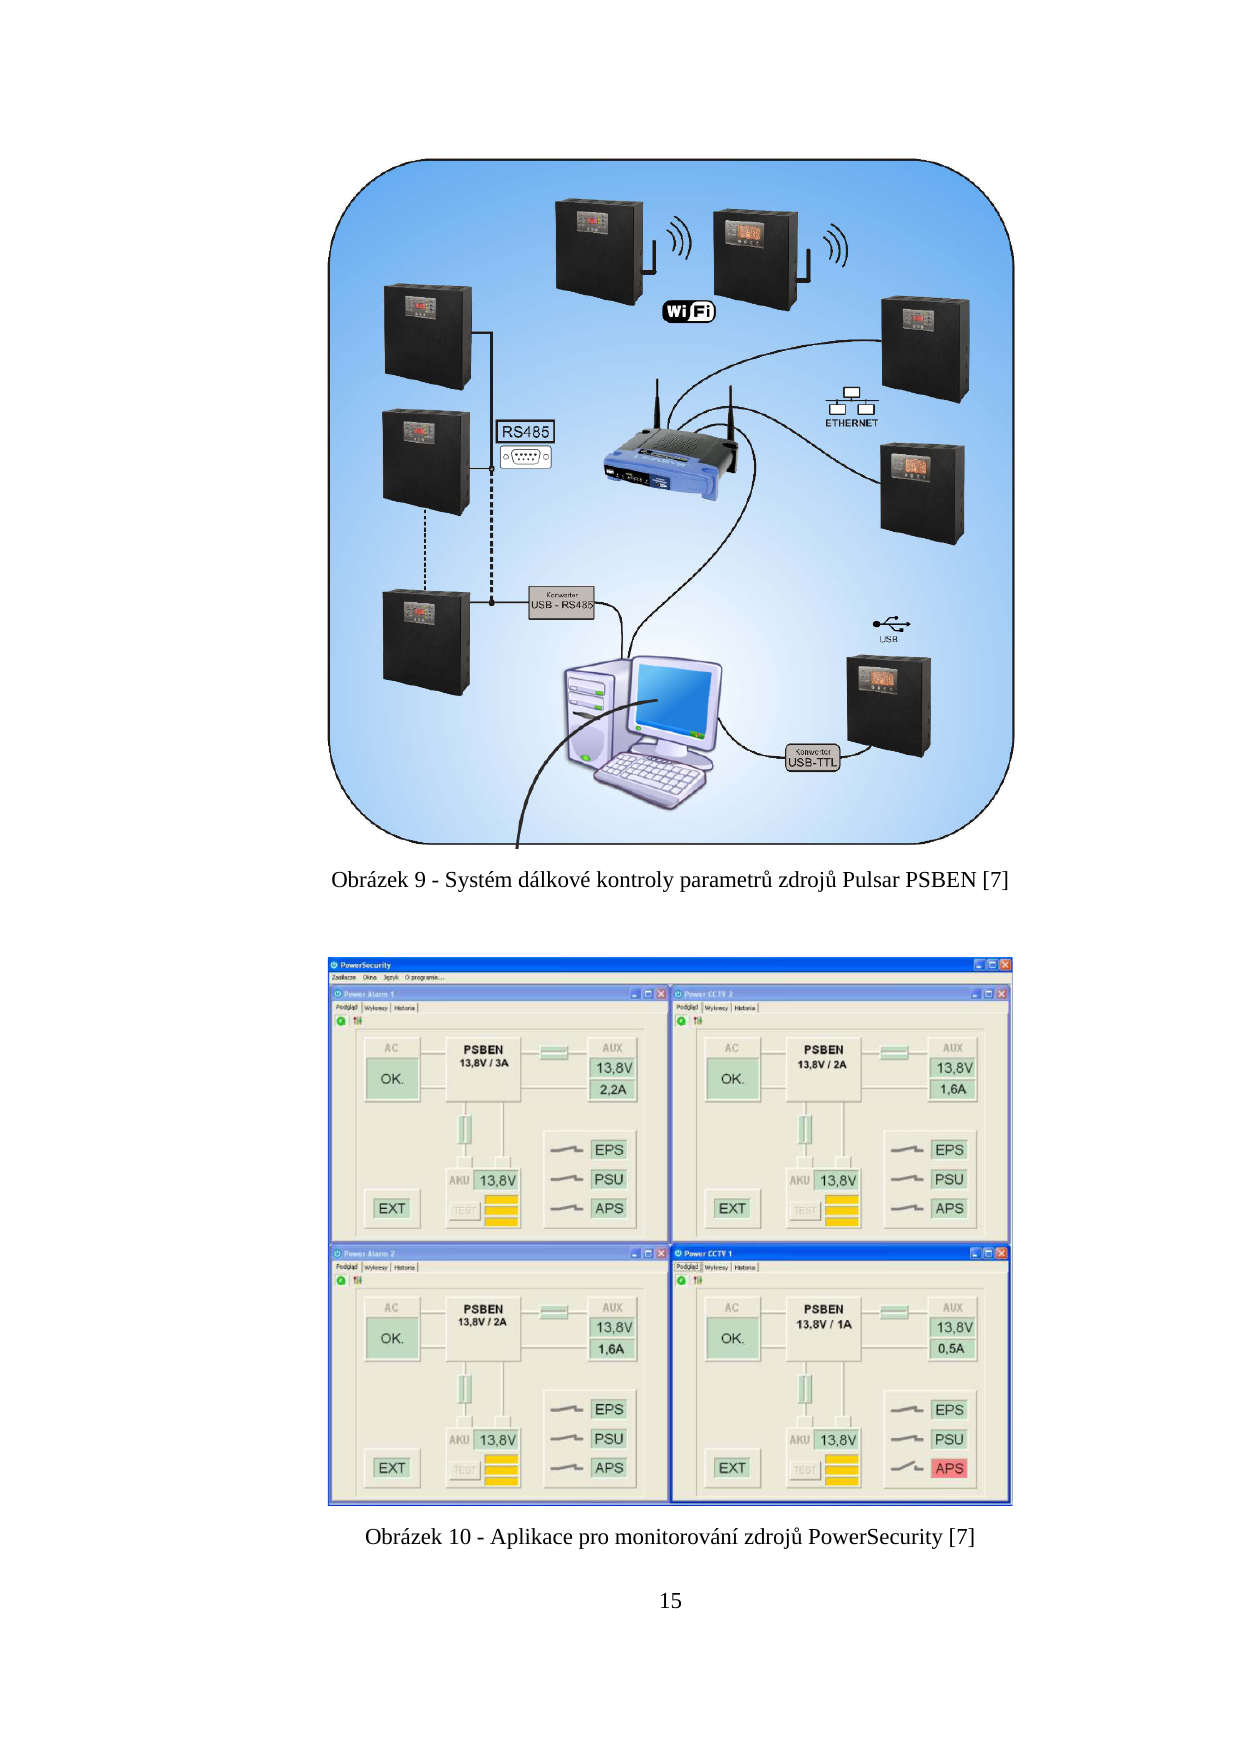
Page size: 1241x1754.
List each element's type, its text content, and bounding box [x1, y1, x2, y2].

text Obrázek 9 - Systém dálkové kontroly parametrů zdrojů Pulsar PSBEN [7] [207, 866, 1092, 892]
picture [316, 147, 1024, 849]
picture [327, 957, 1013, 1506]
text Obrázek 10 - Aplikace pro monitorování zdrojů PowerSecurity [7] [207, 1523, 1092, 1549]
